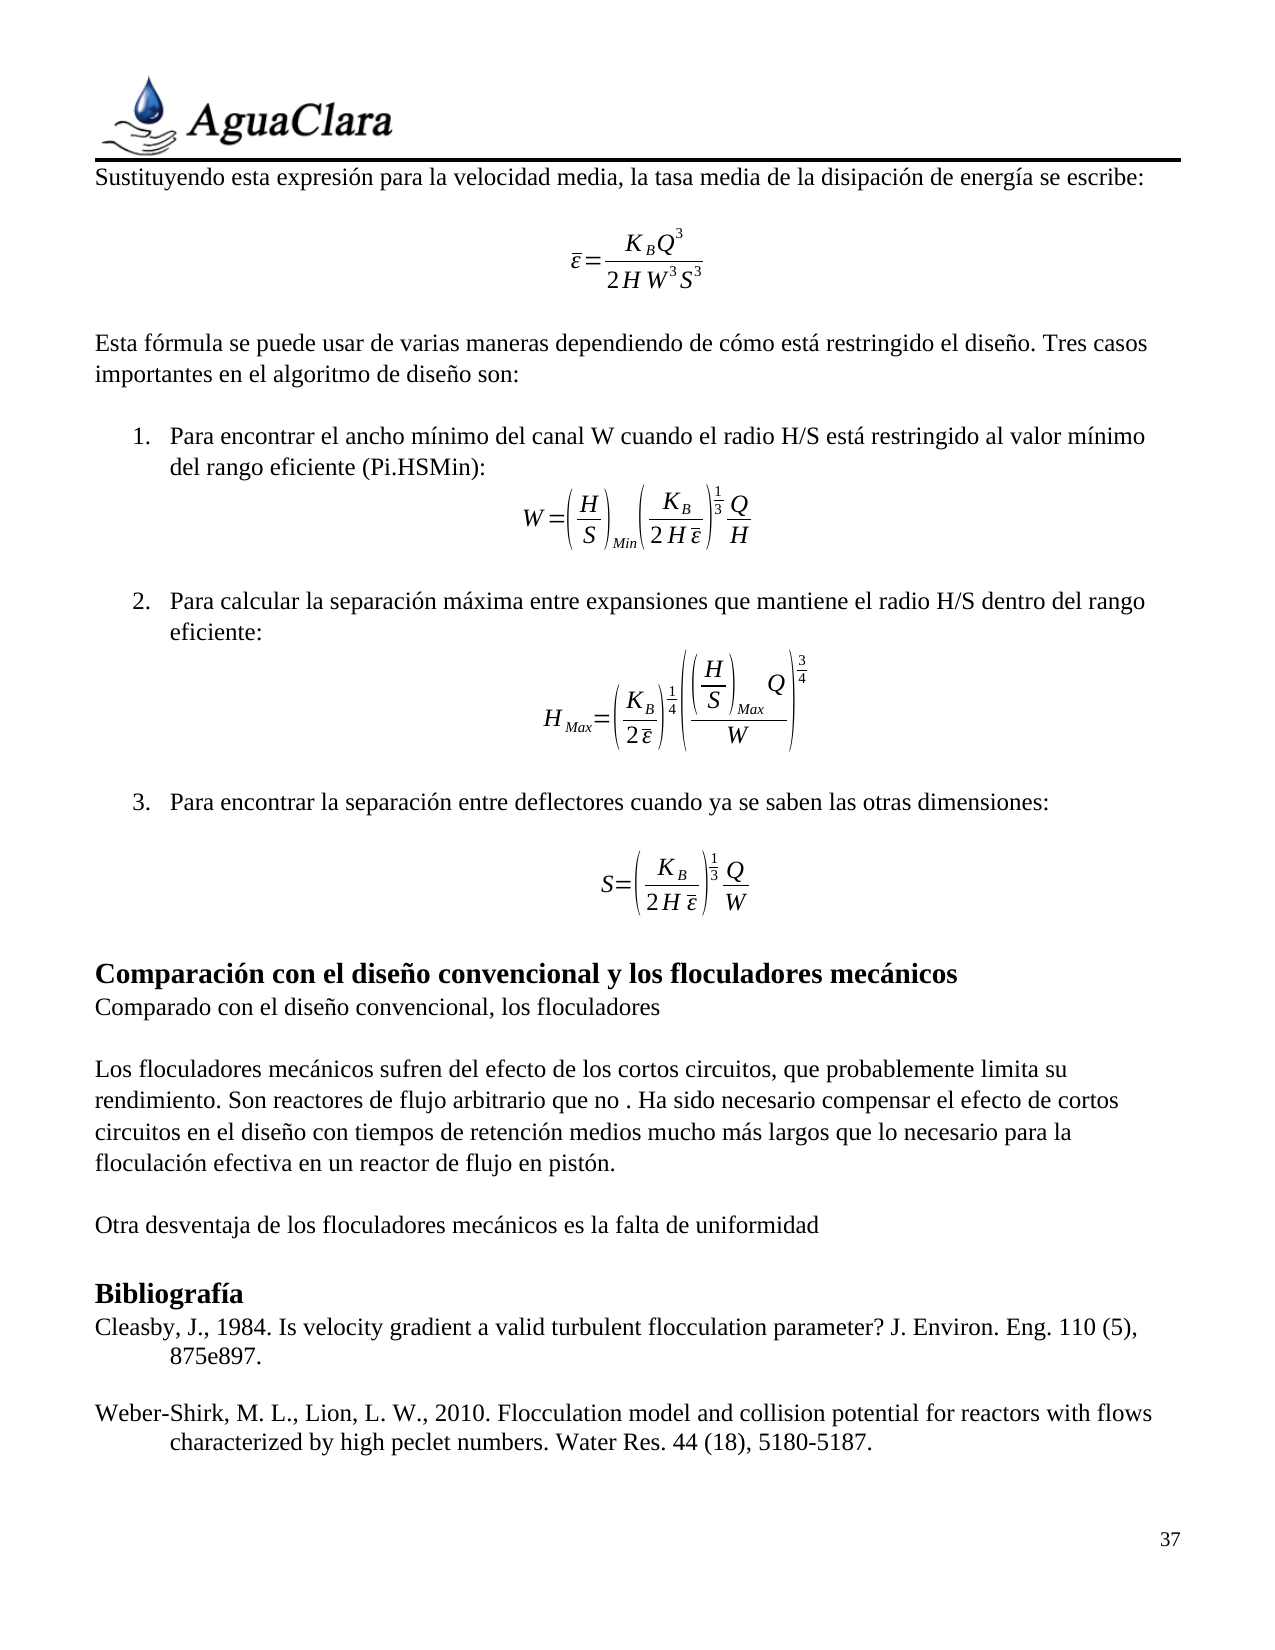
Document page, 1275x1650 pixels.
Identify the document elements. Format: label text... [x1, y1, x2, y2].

subtitle Comparación con el diseño convencional y los floculadores mecánicos [94, 956, 1181, 990]
text Cleasby, J., 1984. Is velocity gradient a valid turbulent flocculation parameter? J. Environ. Eng. 110 (5), 875e897. [94, 1312, 1181, 1369]
list Para encontrar la separación entre deflectores cuando ya se saben las otras dimensiones: [132, 787, 1181, 816]
text Los floculadores mecánicos sufren del efecto de los cortos circuitos, que probablemente limita su rendimiento. Son reactores de flujo arbitrario que no . Ha sido necesario compensar el efecto de cortos circuitos en el diseño con tiempos de retención medios mucho más largos que lo necesario para la floculación efectiva en un reactor de flujo en pistón. [94, 1054, 1181, 1176]
subtitle Bibliografía [94, 1276, 1181, 1309]
picture [94, 75, 412, 158]
text Comparado con el diseño convencional, los floculadores [94, 992, 1181, 1021]
text Otra desventaja de los floculadores mecánicos es la falta de uniformidad [94, 1210, 1181, 1238]
text Weber-Shirk, M. L., Lion, L. W., 2010. Flocculation model and collision potential for reactors with flows characterized by high peclet numbers. Water Res. 44 (18), 5180-5187. [94, 1398, 1181, 1456]
text Sustituyendo esta expresión para la velocidad media, la tasa media de la disipación de energía se escribe: [94, 162, 1181, 191]
text Esta fórmula se puede usar de varias maneras dependiendo de cómo está restringido el diseño. Tres casos importantes en el algoritmo de diseño son: [94, 328, 1181, 387]
list Para calcular la separación máxima entre expansiones que mantiene el radio H/S dentro del rango eficiente: [132, 586, 1181, 646]
list Para encontrar el ancho mínimo del canal W cuando el radio H/S está restringido al valor mínimo del rango eficiente (Pi.HSMin): [132, 421, 1181, 481]
